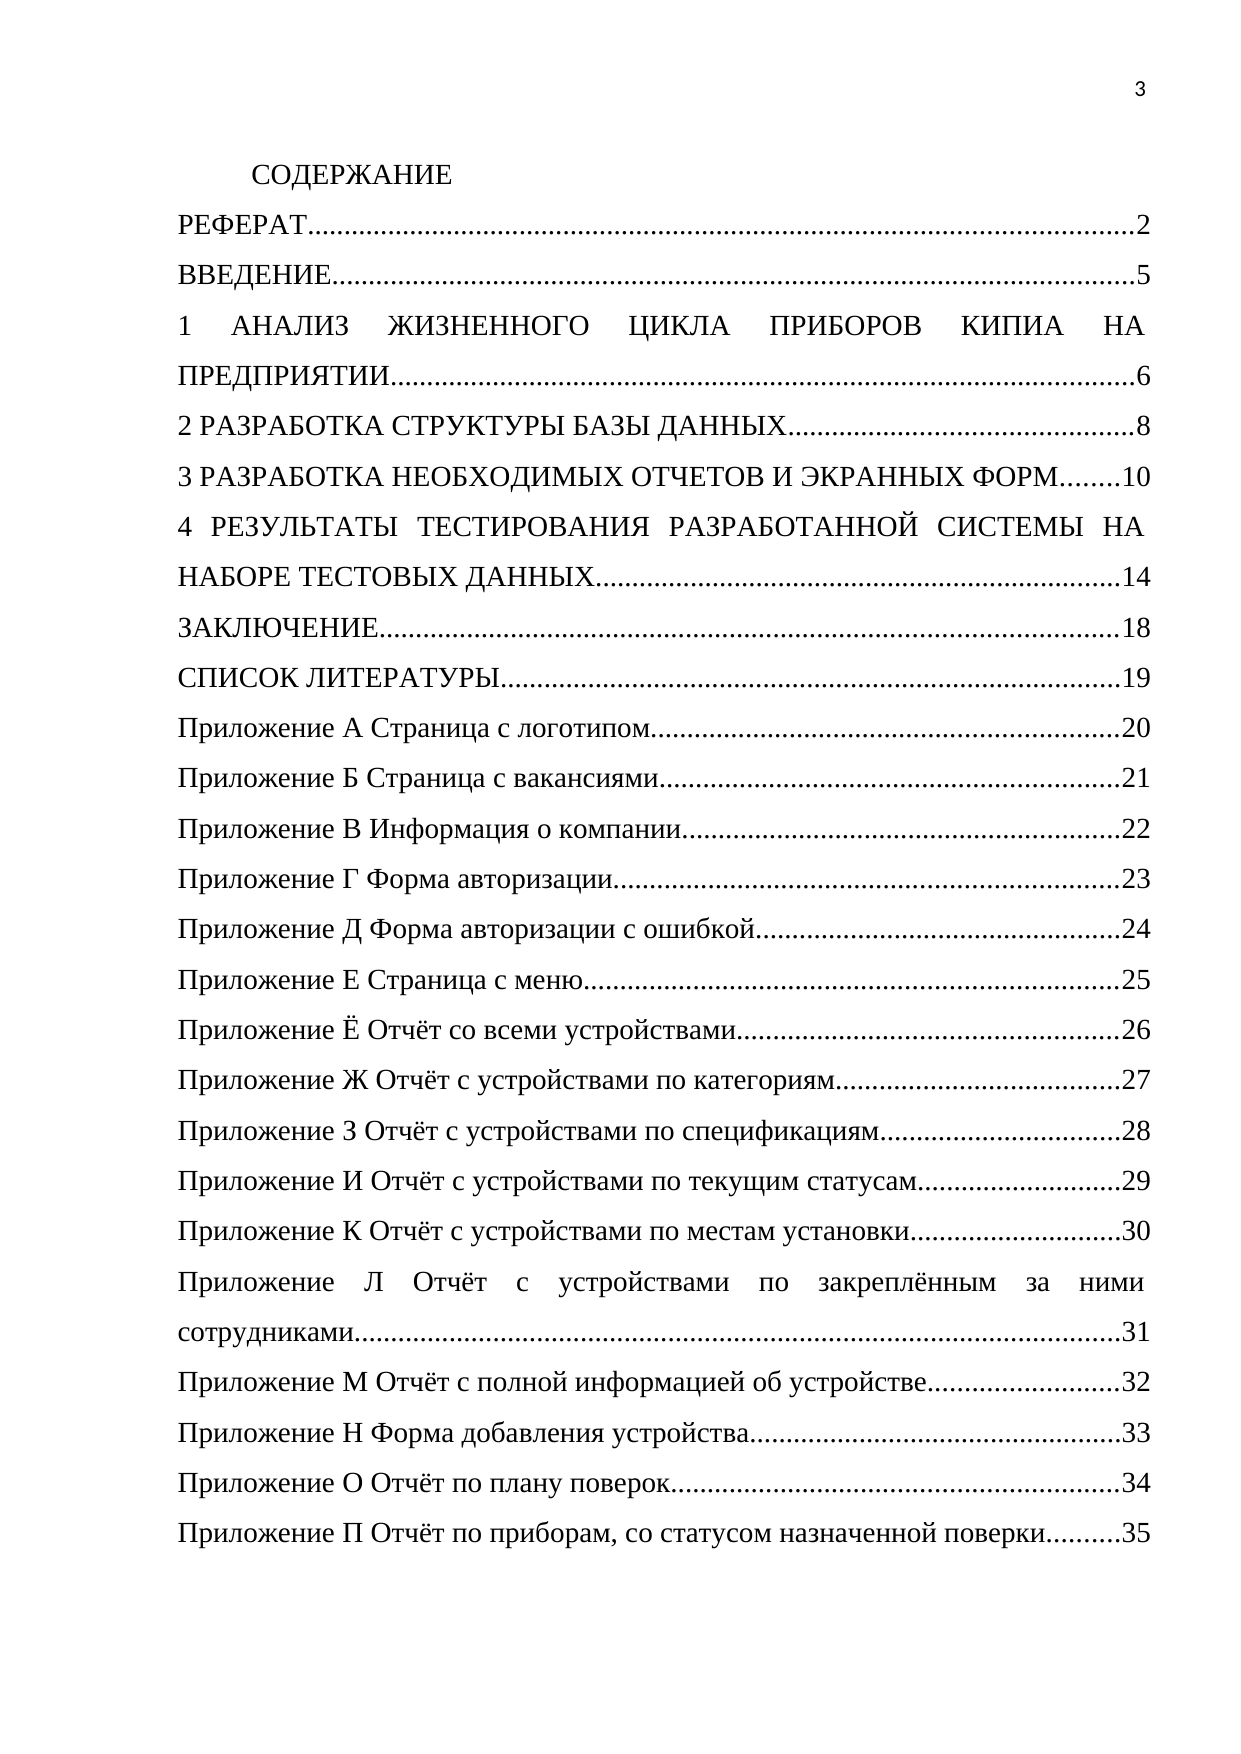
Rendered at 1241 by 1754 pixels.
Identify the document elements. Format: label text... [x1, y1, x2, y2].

text Цель курсовой работы: разработать информационную систему для поддержки процесса эксплуатации оборудования КИПиА промышленного предприятия в сфере геофизикиСОДЕРЖАНИЕ [177, 157, 1146, 190]
